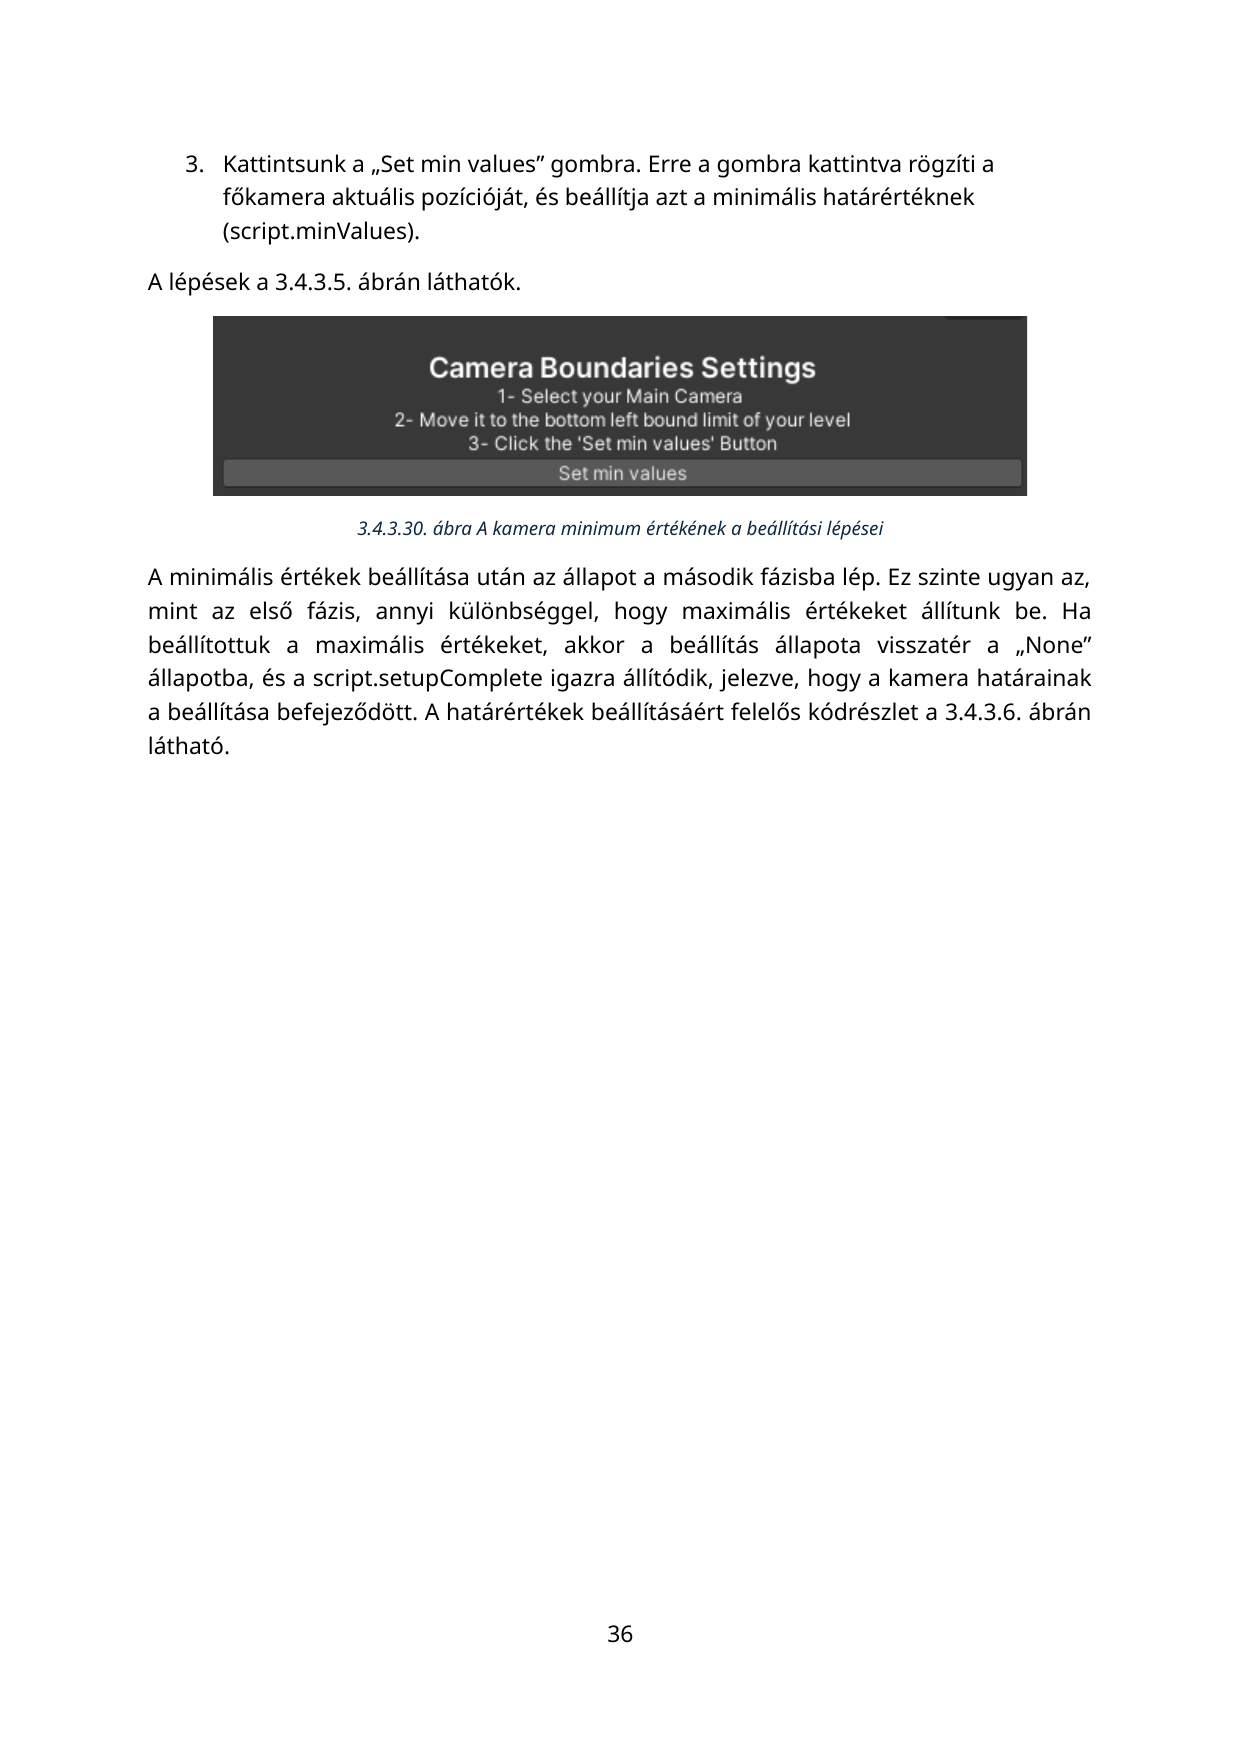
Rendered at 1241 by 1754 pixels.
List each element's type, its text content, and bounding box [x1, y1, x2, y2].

text A minimális értékek beállítása után az állapot a második fázisba lép. Ez szinte ugyan az, mint az első fázis, annyi különbséggel, hogy maximális értékeket állítunk be. Ha beállítottuk a maximális értékeket, akkor a beállítás állapota visszatér a „None” állapotba, és a script.setupComplete igazra állítódik, jelezve, hogy a kamera határainak a beállítása befejeződött. A határértékek beállításáért felelős kódrészlet a 3.4.3.6. ábrán látható. [148, 561, 1093, 761]
picture [213, 316, 1028, 496]
text A lépések a 3.4.3.5. ábrán láthatók. [148, 266, 1093, 297]
list Kattintsunk a „Set min values” gombra. Erre a gombra kattintva rögzíti a főkamera aktuális pozícióját, és beállítja azt a minimális határértéknek (script.minValues). [185, 148, 1093, 246]
